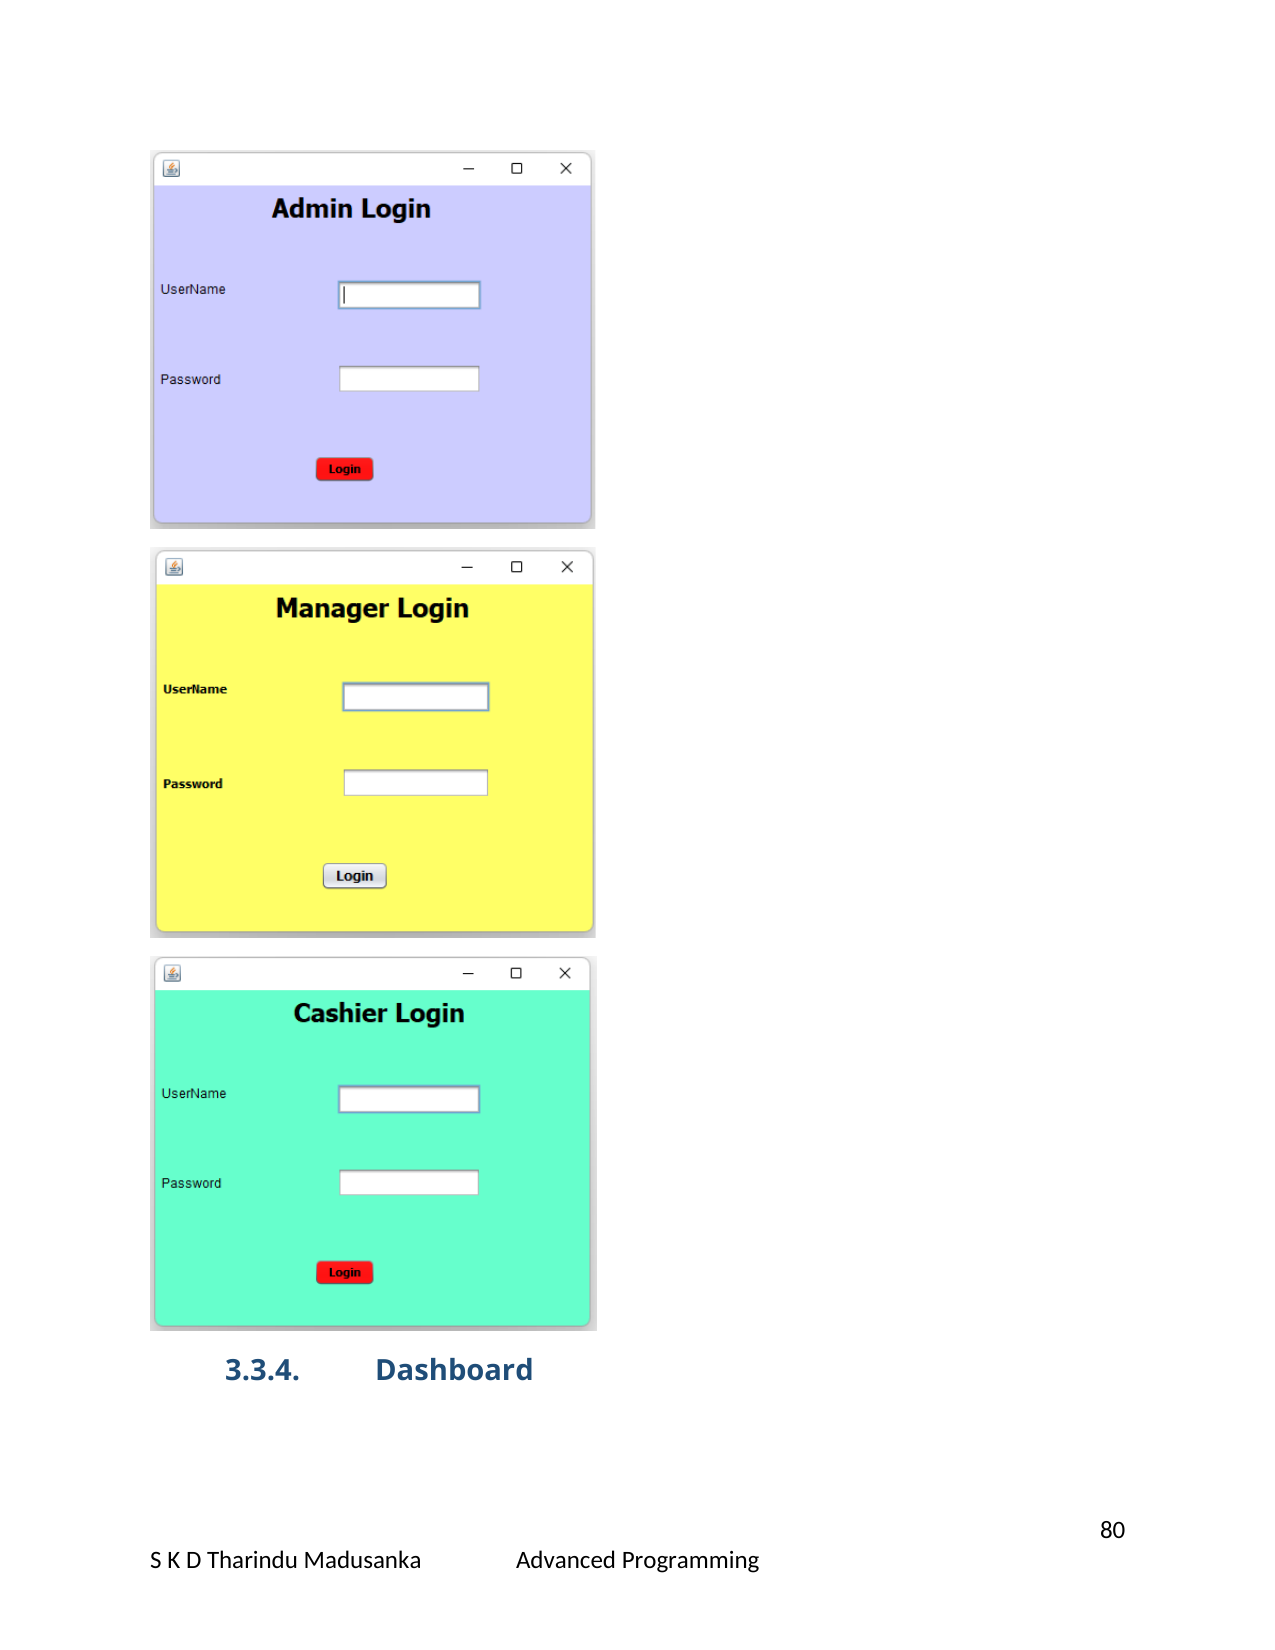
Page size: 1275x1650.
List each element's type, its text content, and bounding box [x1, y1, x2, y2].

picture [150, 547, 596, 938]
subtitle Dashboard [225, 1349, 1125, 1389]
picture [150, 956, 597, 1331]
picture [150, 150, 596, 529]
